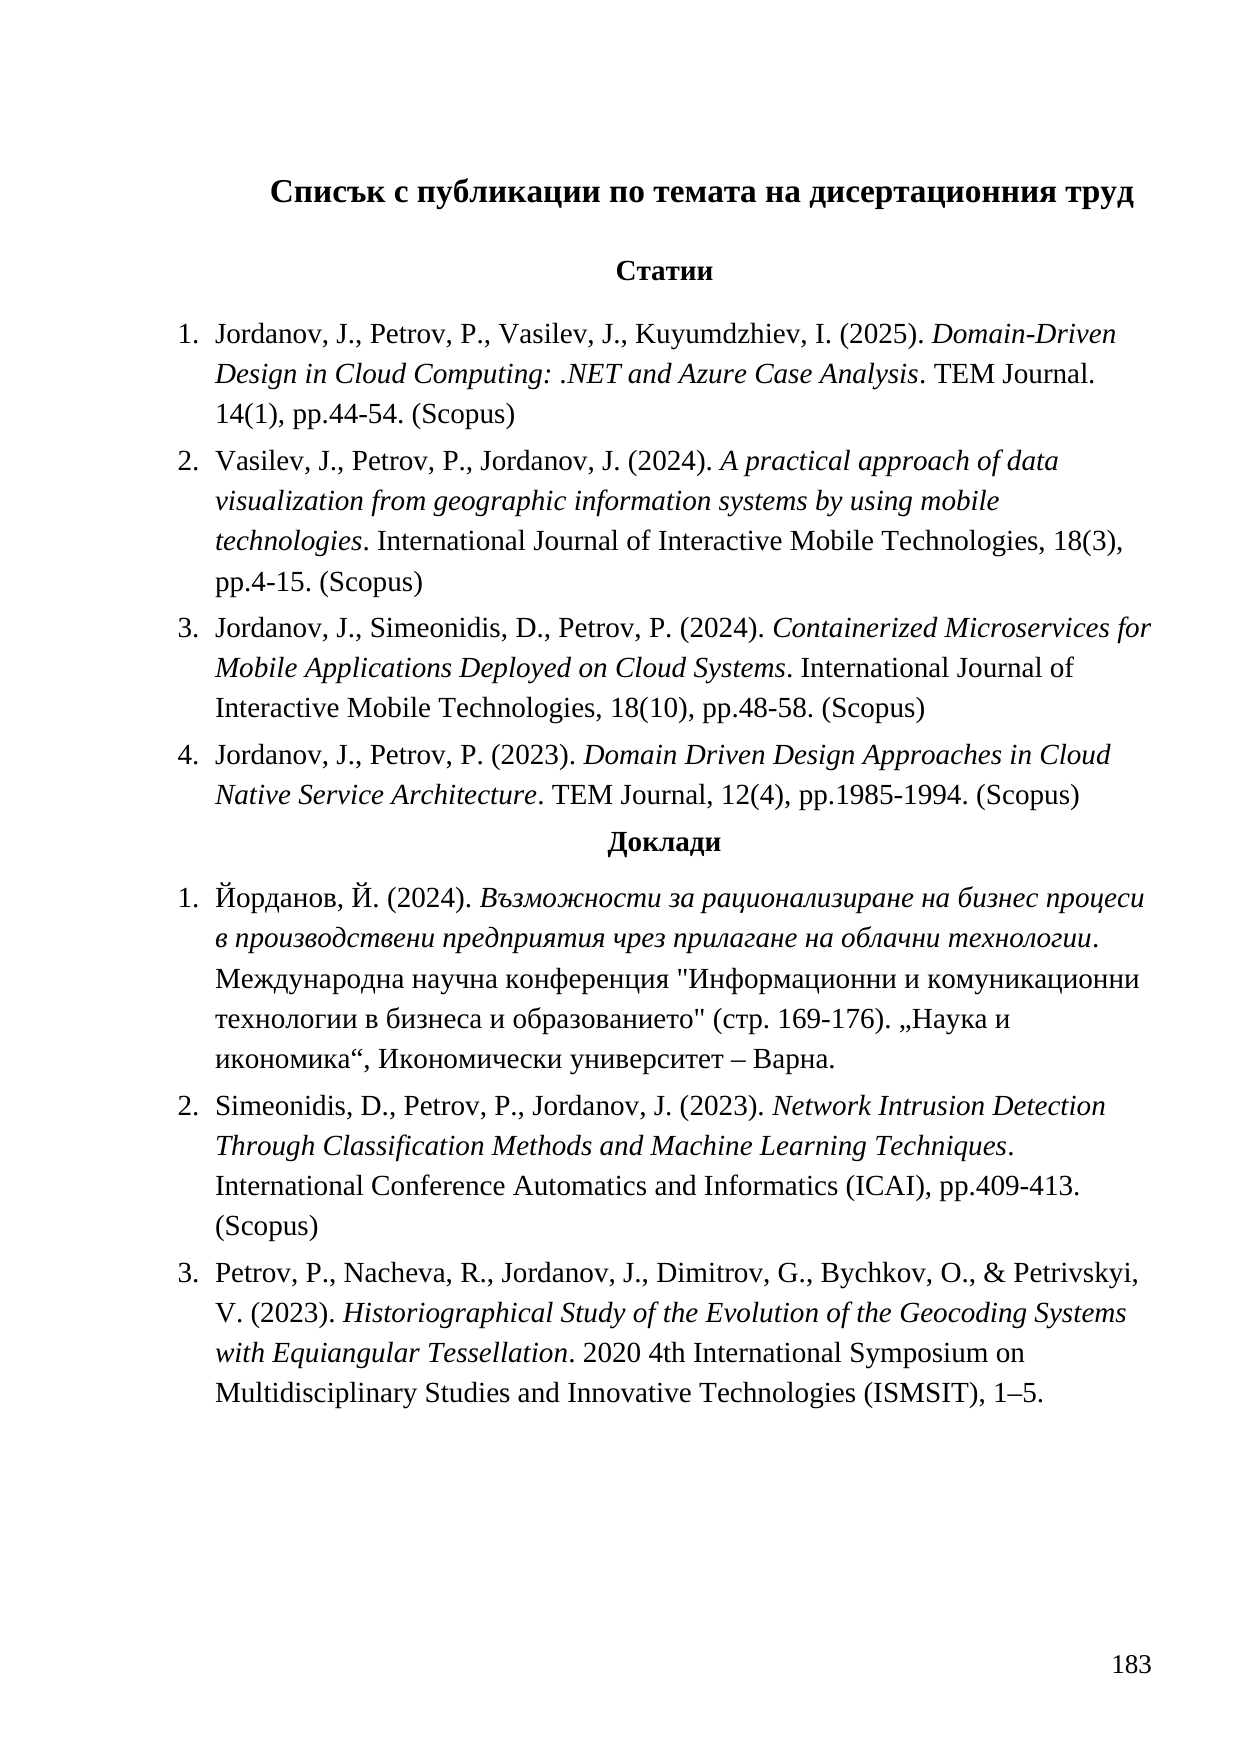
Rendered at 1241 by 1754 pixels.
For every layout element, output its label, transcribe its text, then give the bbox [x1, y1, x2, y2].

text Статии [177, 253, 1152, 287]
list Jordanov, J., Petrov, P., Vasilev, J., Kuyumdzhiev, I. (2025). Domain-Driven Design in Cloud Computing: .NET and Azure Case Analysis. TEM Journal. 14(1), pp.44-54. (Scopus) [177, 316, 1152, 430]
list Jordanov, J., Petrov, P. (2023). Domain Driven Design Approaches in Cloud Native Service Architecture. TEM Journal, 12(4), pp.1985-1994. (Scopus) [177, 737, 1152, 811]
text Доклади [177, 824, 1152, 857]
list Vasilev, J., Petrov, P., Jordanov, J. (2024). A practical approach of data visualization from geographic information systems by using mobile technologies. International Journal of Interactive Mobile Technologies, 18(3), pp.4-15. (Scopus) [177, 443, 1152, 597]
list Simeonidis, D., Petrov, P., Jordanov, J. (2023). Network Intrusion Detection Through Classification Methods and Machine Learning Techniques. International Conference Automatics and Informatics (ICAI), рр.409-413. (Scopus) [177, 1088, 1152, 1242]
list Йорданов, Й. (2024). Възможности за рационализиране на бизнес процеси в производствени предприятия чрез прилагане на облачни технологии. Международна научна конференция "Информационни и комуникационни технологии в бизнеса и образованието" (стр. 169-176). „Наука и икономика“, Икономически университет – Варна. [177, 880, 1152, 1075]
list Jordanov, J., Simeonidis, D., Petrov, P. (2024). Containerized Microservices for Mobile Applications Deployed on Cloud Systems. International Journal of Interactive Mobile Technologies, 18(10), pp.48-58. (Scopus) [177, 610, 1152, 724]
list Petrov, P., Nacheva, R., Jordanov, J., Dimitrov, G., Bychkov, O., & Petrivskyi, V. (2023). Historiographical Study of the Evolution of the Geocoding Systems with Equiangular Tessellation. 2020 4th International Symposium on Multidisciplinary Studies and Innovative Technologies (ISMSIT), 1–5. [177, 1255, 1152, 1409]
text Списък с публикации по темата на дисертационния труд [177, 171, 1152, 209]
